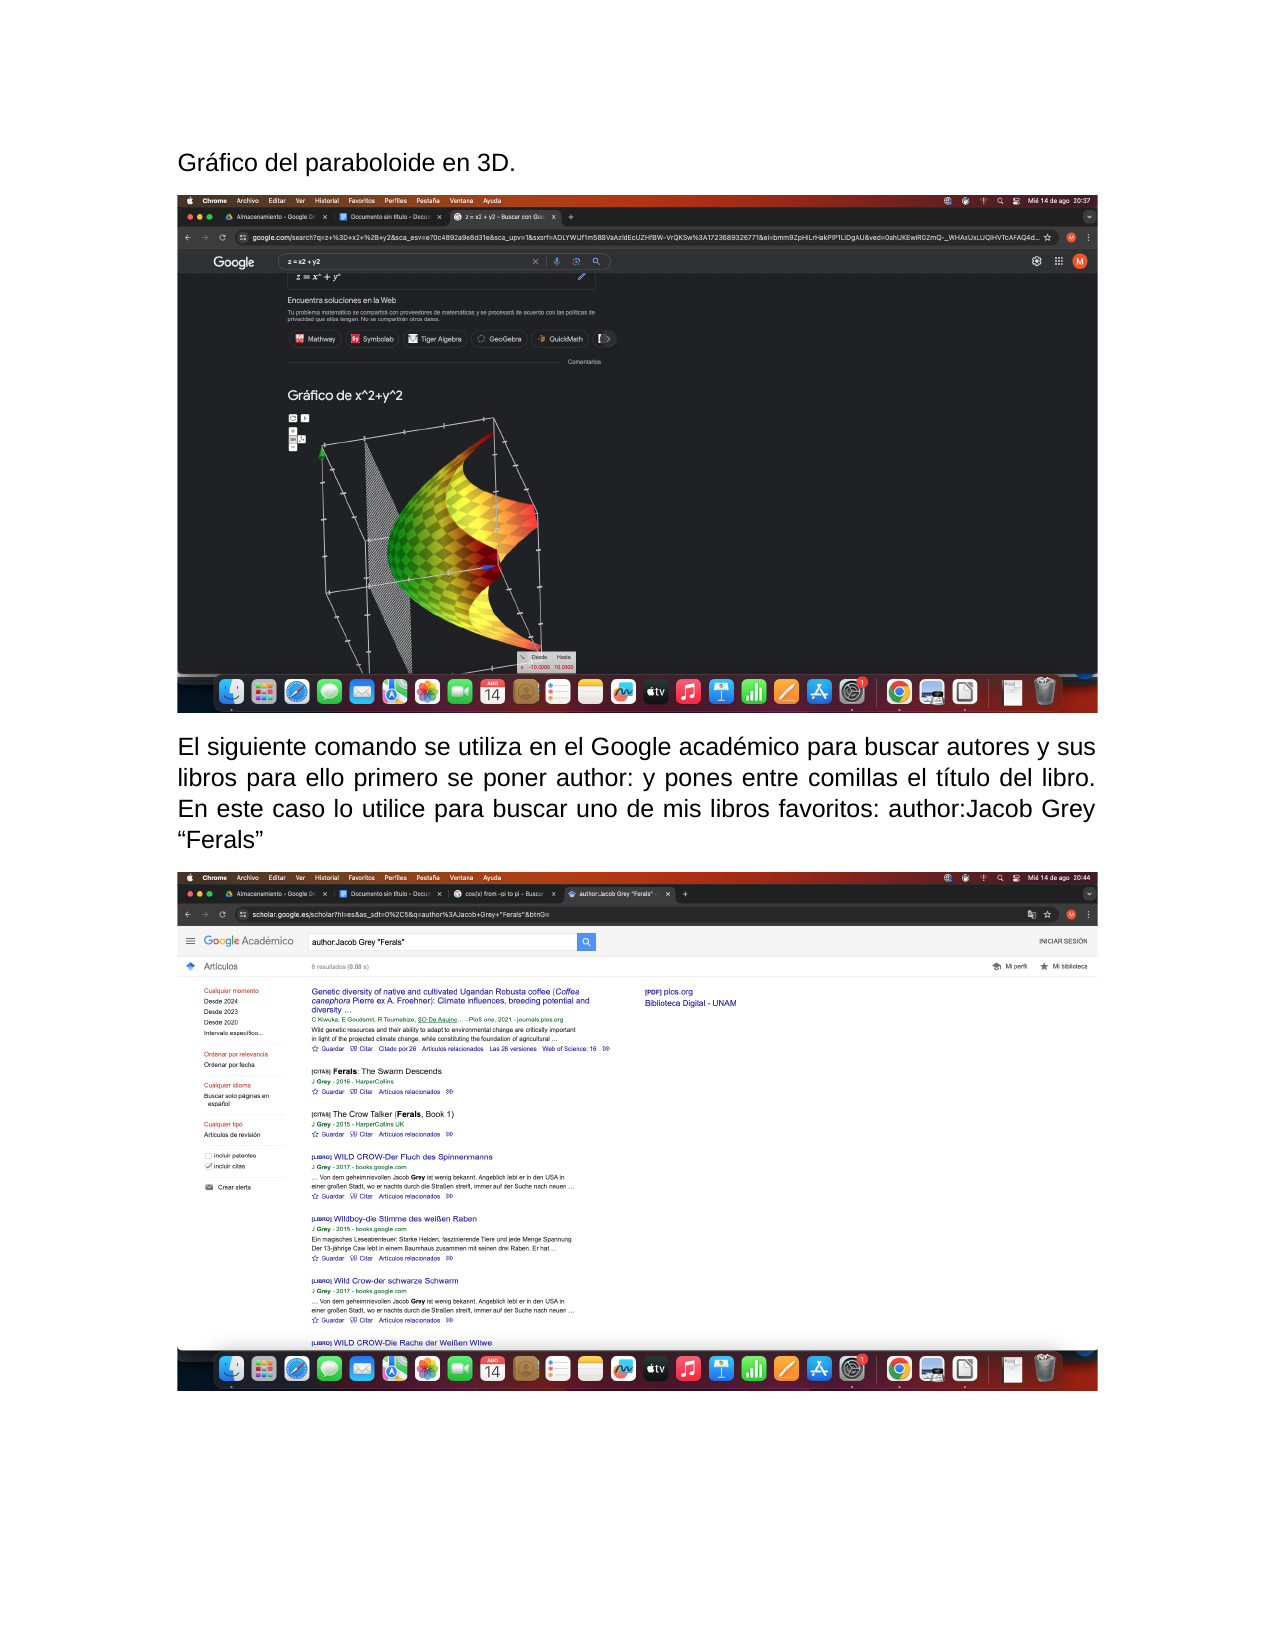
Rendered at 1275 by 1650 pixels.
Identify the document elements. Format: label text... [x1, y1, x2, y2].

text Gráfico del paraboloide en 3D. [177, 148, 1098, 176]
text El siguiente comando se utiliza en el Google académico para buscar autores y sus libros para ello primero se poner author: y pones entre comillas el título del libro. En este caso lo utilice para buscar uno de mis libros favoritos: author:Jacob Grey “Ferals” [177, 732, 1098, 854]
